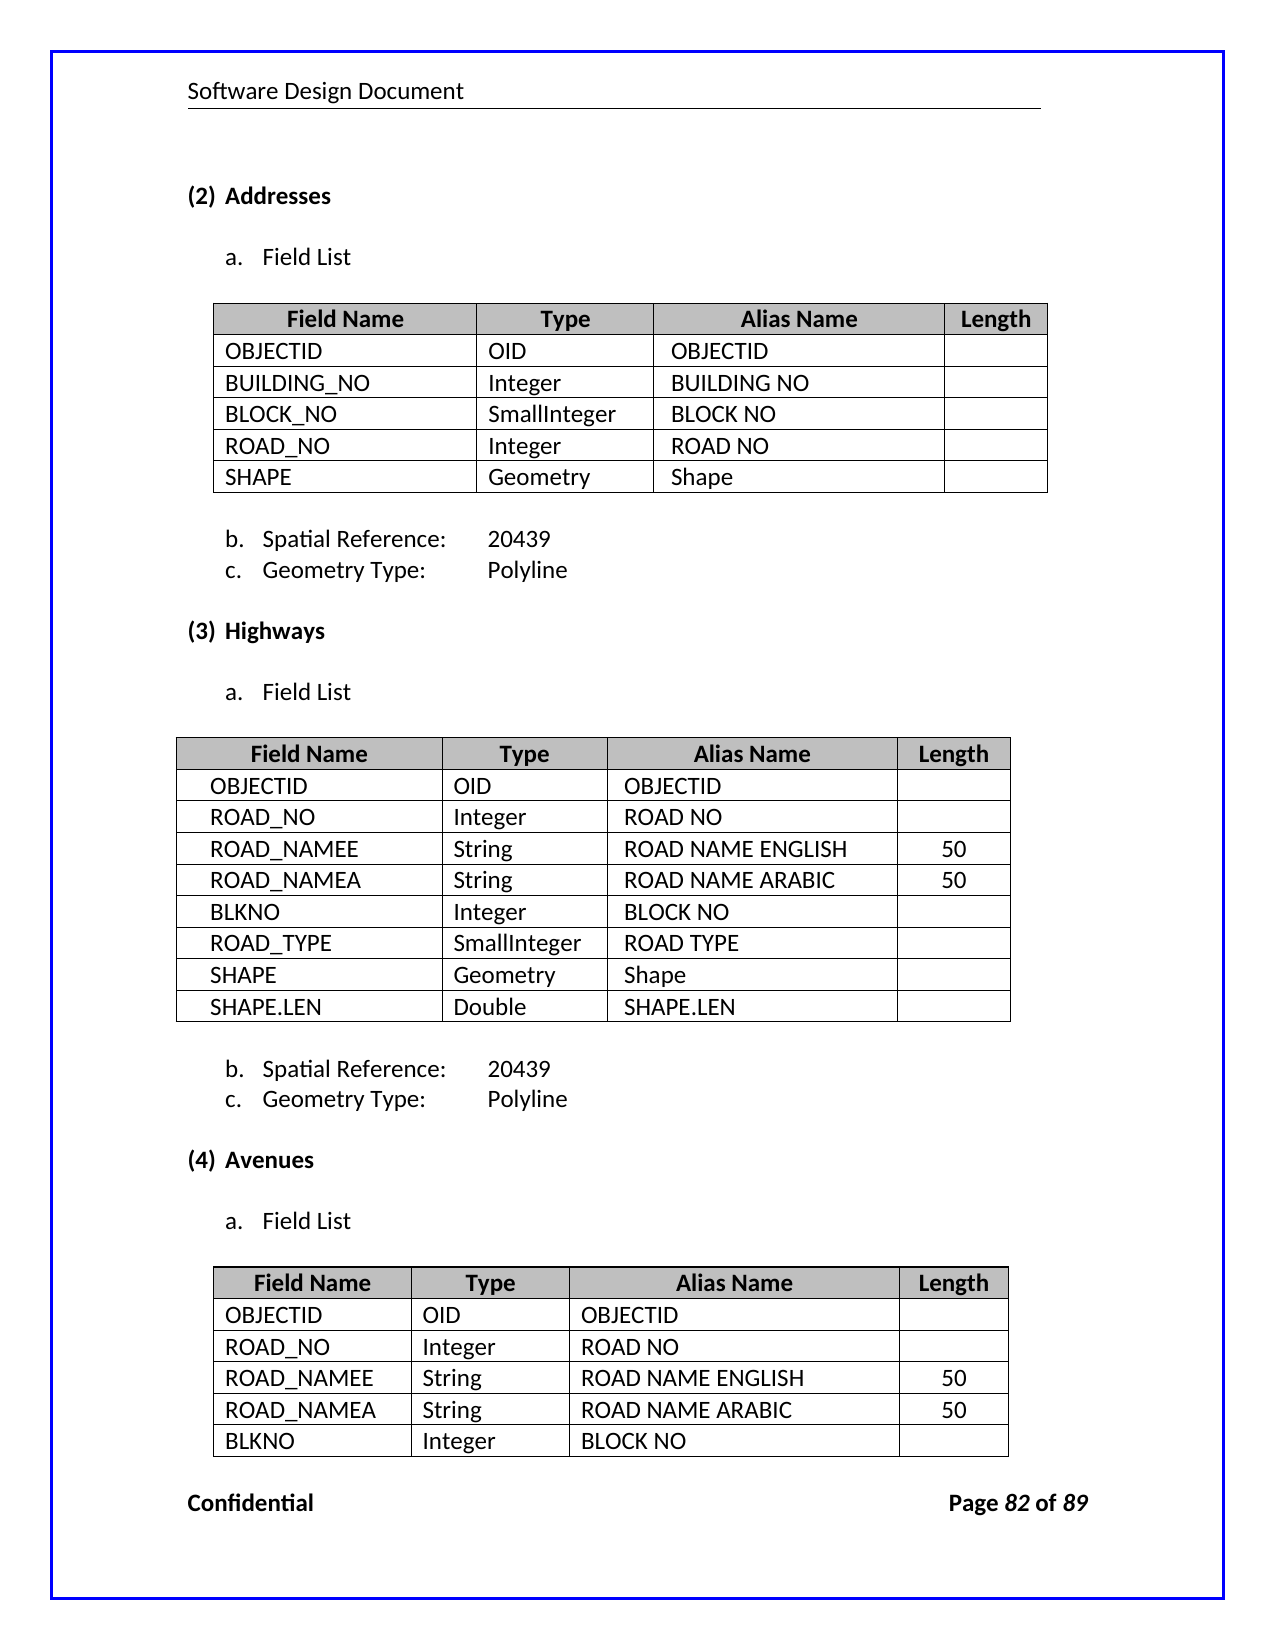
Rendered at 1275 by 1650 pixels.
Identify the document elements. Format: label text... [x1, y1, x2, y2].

table_cell SHAPE.LEN [608, 991, 897, 1021]
table_cell OBJECTID [214, 335, 476, 366]
table_cell [898, 928, 1010, 958]
table_cell BLOCK NO [570, 1425, 899, 1456]
list Field List [225, 242, 1041, 272]
table_cell Geometry [477, 461, 653, 492]
table_cell Integer [412, 1425, 569, 1456]
table_cell [898, 801, 1010, 832]
table_cell ROAD NO [654, 430, 944, 460]
table_cell ROAD_NAMEA [214, 1394, 411, 1424]
table_cell BLOCK NO [654, 398, 944, 429]
table_cell 50 [898, 865, 1010, 895]
table_cell BUILDING_NO [214, 367, 476, 397]
table_cell String [443, 865, 607, 895]
table_header Field Name [177, 738, 442, 769]
table_cell [945, 367, 1047, 397]
table_cell [900, 1425, 1008, 1456]
table_cell Integer [477, 367, 653, 397]
table_cell OBJECTID [654, 335, 944, 366]
table_cell ROAD_NO [177, 801, 442, 832]
table_cell ROAD TYPE [608, 928, 897, 958]
table_cell BUILDING NO [654, 367, 944, 397]
table_cell ROAD NO [608, 801, 897, 832]
table_header Alias Name [654, 304, 944, 334]
list Highways [187, 615, 1041, 646]
table_cell [945, 398, 1047, 429]
list Avenues [187, 1144, 1041, 1175]
list Field List [225, 676, 1041, 707]
table_cell [945, 335, 1047, 366]
table_cell [900, 1331, 1008, 1361]
table_cell Integer [443, 801, 607, 832]
table_cell [898, 770, 1010, 800]
list Geometry Type: Polyline [225, 1083, 1041, 1114]
table_cell 50 [900, 1394, 1008, 1424]
table_cell BLOCK NO [608, 896, 897, 927]
table_header Type [412, 1268, 569, 1298]
list Geometry Type: Polyline [225, 554, 1041, 584]
table_cell ROAD_NAMEA [177, 865, 442, 895]
table_cell OBJECTID [177, 770, 442, 800]
table_cell OBJECTID [214, 1299, 411, 1329]
table_cell [898, 991, 1010, 1021]
table_cell String [412, 1394, 569, 1424]
table_cell ROAD_NO [214, 430, 476, 460]
table_cell Integer [477, 430, 653, 460]
table_header Alias Name [570, 1268, 899, 1298]
table_cell OBJECTID [570, 1299, 899, 1329]
table_cell String [412, 1362, 569, 1393]
table_cell BLOCK_NO [214, 398, 476, 429]
table_header Type [477, 304, 653, 334]
list Addresses [187, 181, 1041, 211]
table_cell SHAPE.LEN [177, 991, 442, 1021]
table_header Alias Name [608, 738, 897, 769]
table_header Type [443, 738, 607, 769]
table_cell Geometry [443, 959, 607, 990]
table_header Field Name [214, 1268, 411, 1298]
table_cell [945, 430, 1047, 460]
table_cell Double [443, 991, 607, 1021]
table_cell SmallInteger [443, 928, 607, 958]
table_cell OID [477, 335, 653, 366]
table_cell [898, 959, 1010, 990]
table_cell ROAD_NO [214, 1331, 411, 1361]
table_cell ROAD NO [570, 1331, 899, 1361]
table_cell ROAD_TYPE [177, 928, 442, 958]
table_cell Integer [443, 896, 607, 927]
table_cell [898, 896, 1010, 927]
table_cell ROAD_NAMEE [177, 833, 442, 863]
table_cell SHAPE [177, 959, 442, 990]
table_cell SmallInteger [477, 398, 653, 429]
list Spatial Reference: 20439 [225, 523, 1041, 554]
table_cell 50 [898, 833, 1010, 863]
table_header Field Name [214, 304, 476, 334]
table_cell ROAD_NAMEE [214, 1362, 411, 1393]
table_cell Shape [654, 461, 944, 492]
table_cell String [443, 833, 607, 863]
table_cell Integer [412, 1331, 569, 1361]
table_cell 50 [900, 1362, 1008, 1393]
table_cell [945, 461, 1047, 492]
table_cell ROAD NAME ARABIC [608, 865, 897, 895]
table_cell SHAPE [214, 461, 476, 492]
table_cell OID [412, 1299, 569, 1329]
table_cell ROAD NAME ENGLISH [570, 1362, 899, 1393]
list Field List [225, 1205, 1041, 1236]
table_cell [900, 1299, 1008, 1329]
table_cell BLKNO [177, 896, 442, 927]
list Spatial Reference: 20439 [225, 1053, 1041, 1083]
table_header Length [945, 304, 1047, 334]
table_cell OID [443, 770, 607, 800]
table_cell Shape [608, 959, 897, 990]
table_header Length [900, 1268, 1008, 1298]
table_cell ROAD NAME ENGLISH [608, 833, 897, 863]
table_cell OBJECTID [608, 770, 897, 800]
table_cell BLKNO [214, 1425, 411, 1456]
table_header Length [898, 738, 1010, 769]
table_cell ROAD NAME ARABIC [570, 1394, 899, 1424]
